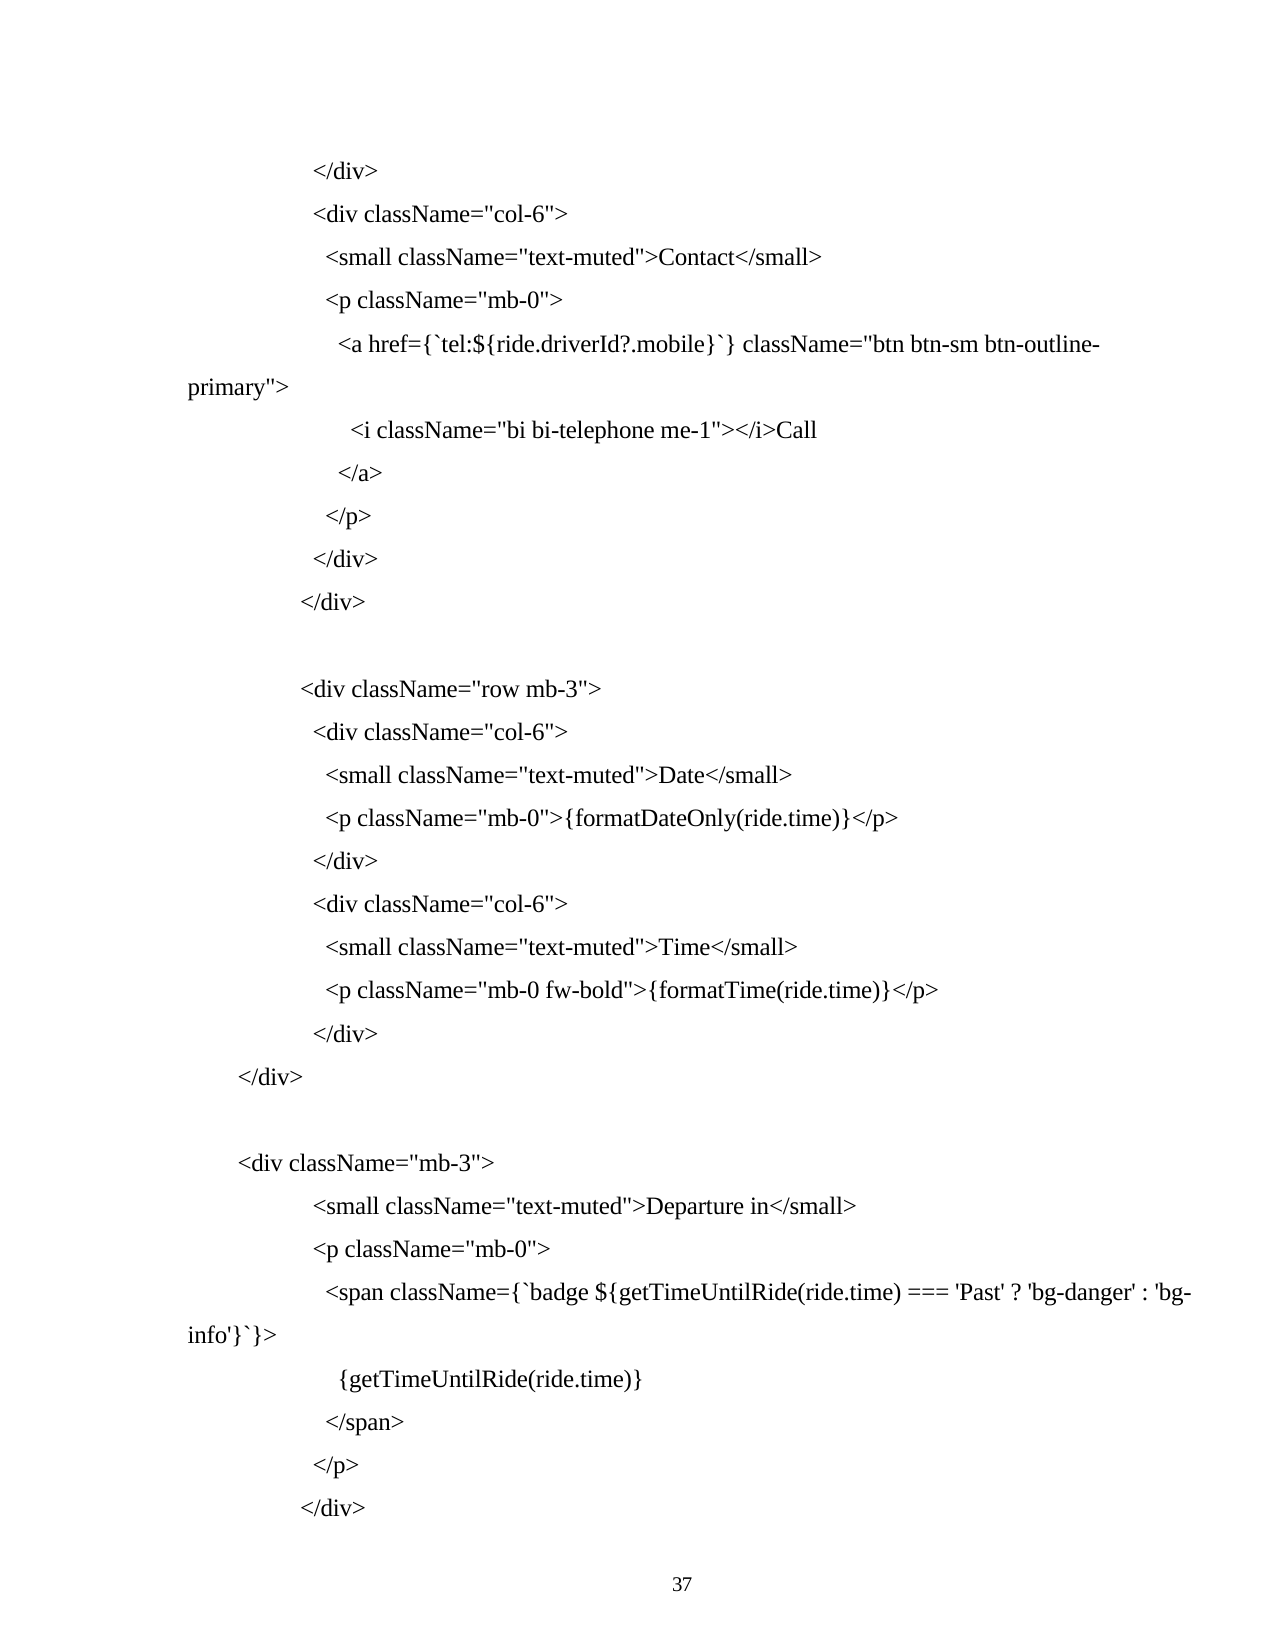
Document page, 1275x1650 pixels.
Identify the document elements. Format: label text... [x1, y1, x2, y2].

text </div> [187, 544, 1200, 573]
text </div> [187, 1019, 1200, 1047]
text </div> [187, 846, 1200, 875]
text <div className="col-6"> [187, 717, 1200, 746]
text </span> [187, 1407, 1200, 1436]
text <p className="mb-0">{formatDateOnly(ride.time)}</p> [187, 803, 1200, 832]
text <small className="text-muted">Date</small> [187, 760, 1200, 789]
text </div> [187, 1493, 1200, 1522]
text <small className="text-muted">Departure in</small> [187, 1191, 1200, 1220]
text <p className="mb-0"> [187, 286, 1200, 314]
text <p className="mb-0 fw-bold">{formatTime(ride.time)}</p> [187, 976, 1200, 1004]
text <div className="mb-3"> [187, 1148, 1200, 1177]
text </div> [187, 587, 1200, 616]
text </a> [187, 458, 1200, 487]
text {getTimeUntilRide(ride.time)} [187, 1364, 1200, 1392]
text </p> [187, 501, 1200, 530]
text </div> [187, 156, 1200, 185]
text <div className="col-6"> [187, 199, 1200, 228]
text <small className="text-muted">Contact</small> [187, 242, 1200, 271]
text </div> [187, 1062, 1200, 1091]
text <div className="col-6"> [187, 889, 1200, 918]
text <span className={`badge ${getTimeUntilRide(ride.time) === 'Past' ? 'bg-danger' : 'bg-info'}`}> [187, 1277, 1200, 1349]
text <div className="row mb-3"> [187, 674, 1200, 702]
text </p> [187, 1450, 1200, 1479]
text <a href={`tel:${ride.driverId?.mobile}`} className="btn btn-sm btn-outline-primary"> [187, 329, 1200, 401]
text <i className="bi bi-telephone me-1"></i>Call [187, 415, 1200, 444]
text <p className="mb-0"> [187, 1234, 1200, 1263]
text <small className="text-muted">Time</small> [187, 932, 1200, 961]
